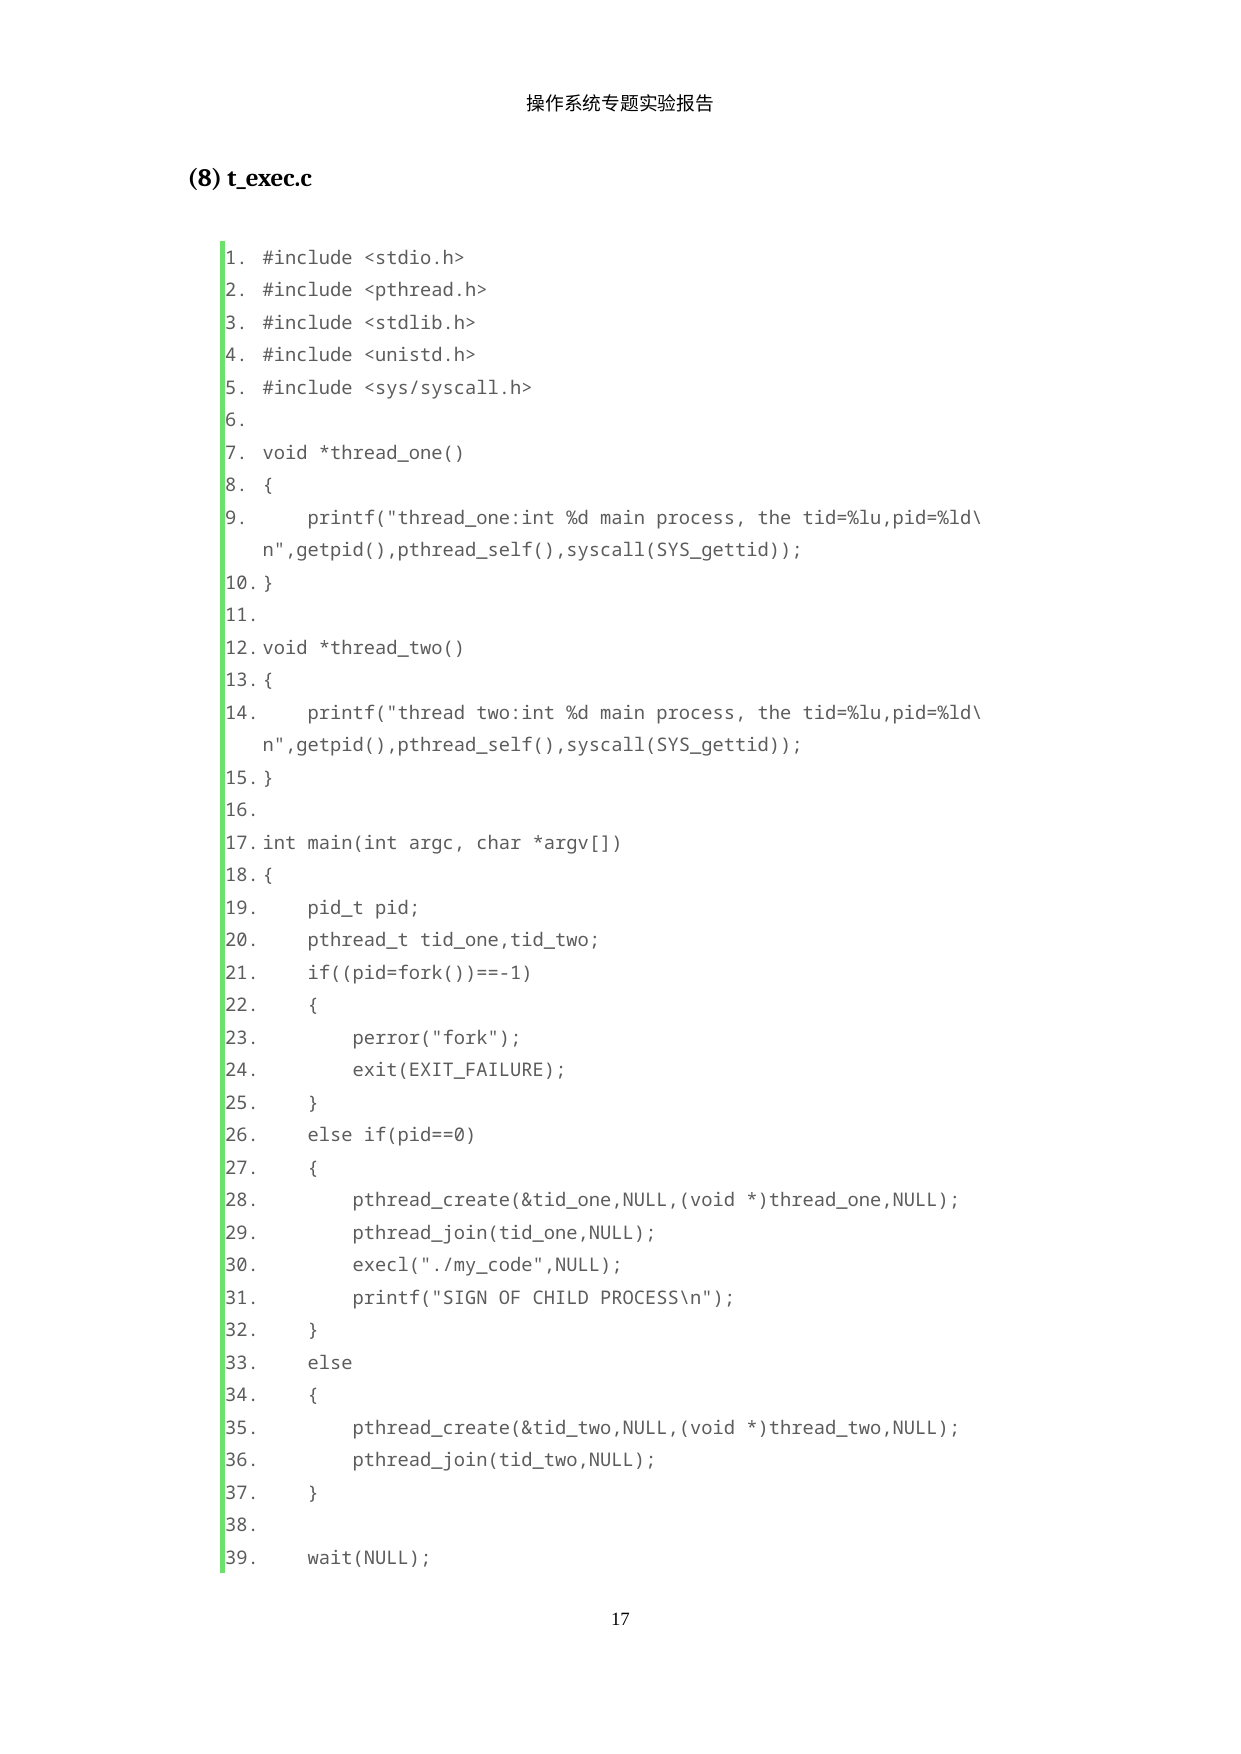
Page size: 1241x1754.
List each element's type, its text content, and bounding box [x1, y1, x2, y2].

list } [225, 1086, 1053, 1118]
list #include <stdio.h> [225, 241, 1053, 273]
list pid_t pid; [225, 891, 1053, 923]
list } [225, 566, 1053, 598]
list int main(int argc, char *argv[]) [225, 826, 1053, 858]
list #include <stdlib.h> [225, 306, 1053, 338]
list perror("fork"); [225, 1021, 1053, 1053]
list pthread_t tid_one,tid_two; [225, 923, 1053, 956]
list printf("SIGN OF CHILD PROCESS\n"); [225, 1281, 1053, 1313]
list { [225, 663, 1053, 696]
list } [225, 1313, 1053, 1346]
list void *thread_one() [225, 436, 1053, 468]
list if((pid=fork())==-1) [225, 956, 1053, 988]
list pthread_create(&tid_one,NULL,(void *)thread_one,NULL); [225, 1183, 1053, 1216]
list else [225, 1346, 1053, 1378]
list { [225, 1151, 1053, 1183]
list { [225, 1378, 1053, 1411]
list pthread_create(&tid_two,NULL,(void *)thread_two,NULL); [225, 1411, 1053, 1443]
list printf("thread two:int %d main process, the tid=%lu,pid=%ld\n",getpid(),pthread_self(),syscall(SYS_gettid)); [225, 696, 1053, 761]
list { [225, 858, 1053, 891]
list pthread_join(tid_one,NULL); [225, 1216, 1053, 1248]
list } [225, 1476, 1053, 1508]
list { [225, 468, 1053, 501]
list exit(EXIT_FAILURE); [225, 1053, 1053, 1086]
list else if(pid==0) [225, 1118, 1053, 1151]
list wait(NULL); [225, 1541, 1053, 1573]
list #include <unistd.h> [225, 338, 1053, 371]
subtitle (8) t_exec.c [187, 162, 1053, 194]
list execl("./my_code",NULL); [225, 1248, 1053, 1281]
list #include <sys/syscall.h> [225, 371, 1053, 403]
list #include <pthread.h> [225, 273, 1053, 306]
list } [225, 761, 1053, 793]
list { [225, 988, 1053, 1021]
list pthread_join(tid_two,NULL); [225, 1443, 1053, 1476]
list printf("thread_one:int %d main process, the tid=%lu,pid=%ld\n",getpid(),pthread_self(),syscall(SYS_gettid)); [225, 501, 1053, 566]
list void *thread_two() [225, 631, 1053, 663]
